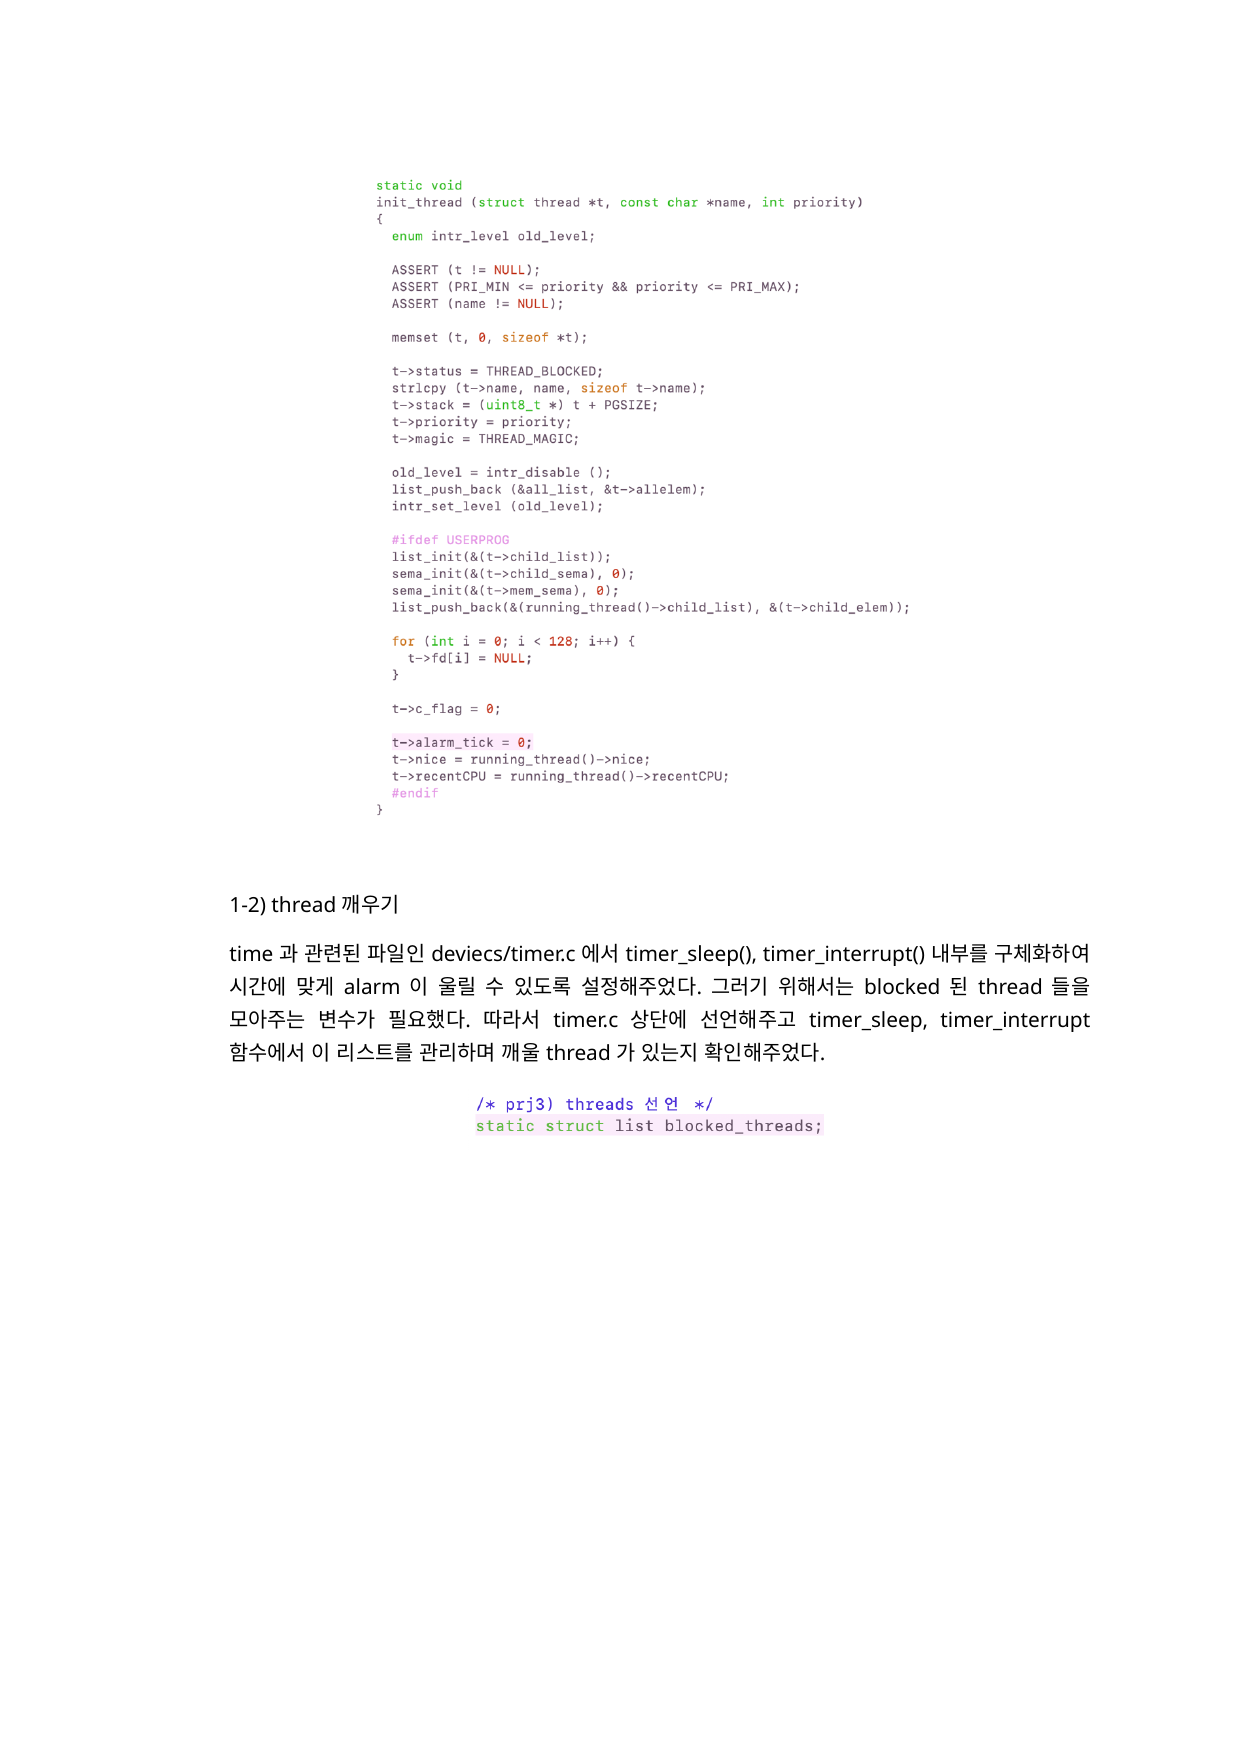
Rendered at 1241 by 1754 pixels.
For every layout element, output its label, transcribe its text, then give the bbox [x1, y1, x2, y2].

list 1-2) thread 깨우기 [229, 888, 1090, 919]
list time 과 관련된 파일인 deviecs/timer.c 에서 timer_sleep(), timer_interrupt() 내부를 구체화하여 시간에 맞게 alarm 이 울릴 수 있도록 설정해주었다. 그러기 위해서는 blocked 된 thread 들을 모아주는 변수가 필요했다. 따라서 timer.c 상단에 선언해주고 timer_sleep, timer_interrupt 함수에서 이 리스트를 관리하며 깨울 thread 가 있는지 확인해주었다. [229, 938, 1090, 1066]
picture [468, 1085, 852, 1151]
picture [371, 177, 948, 823]
